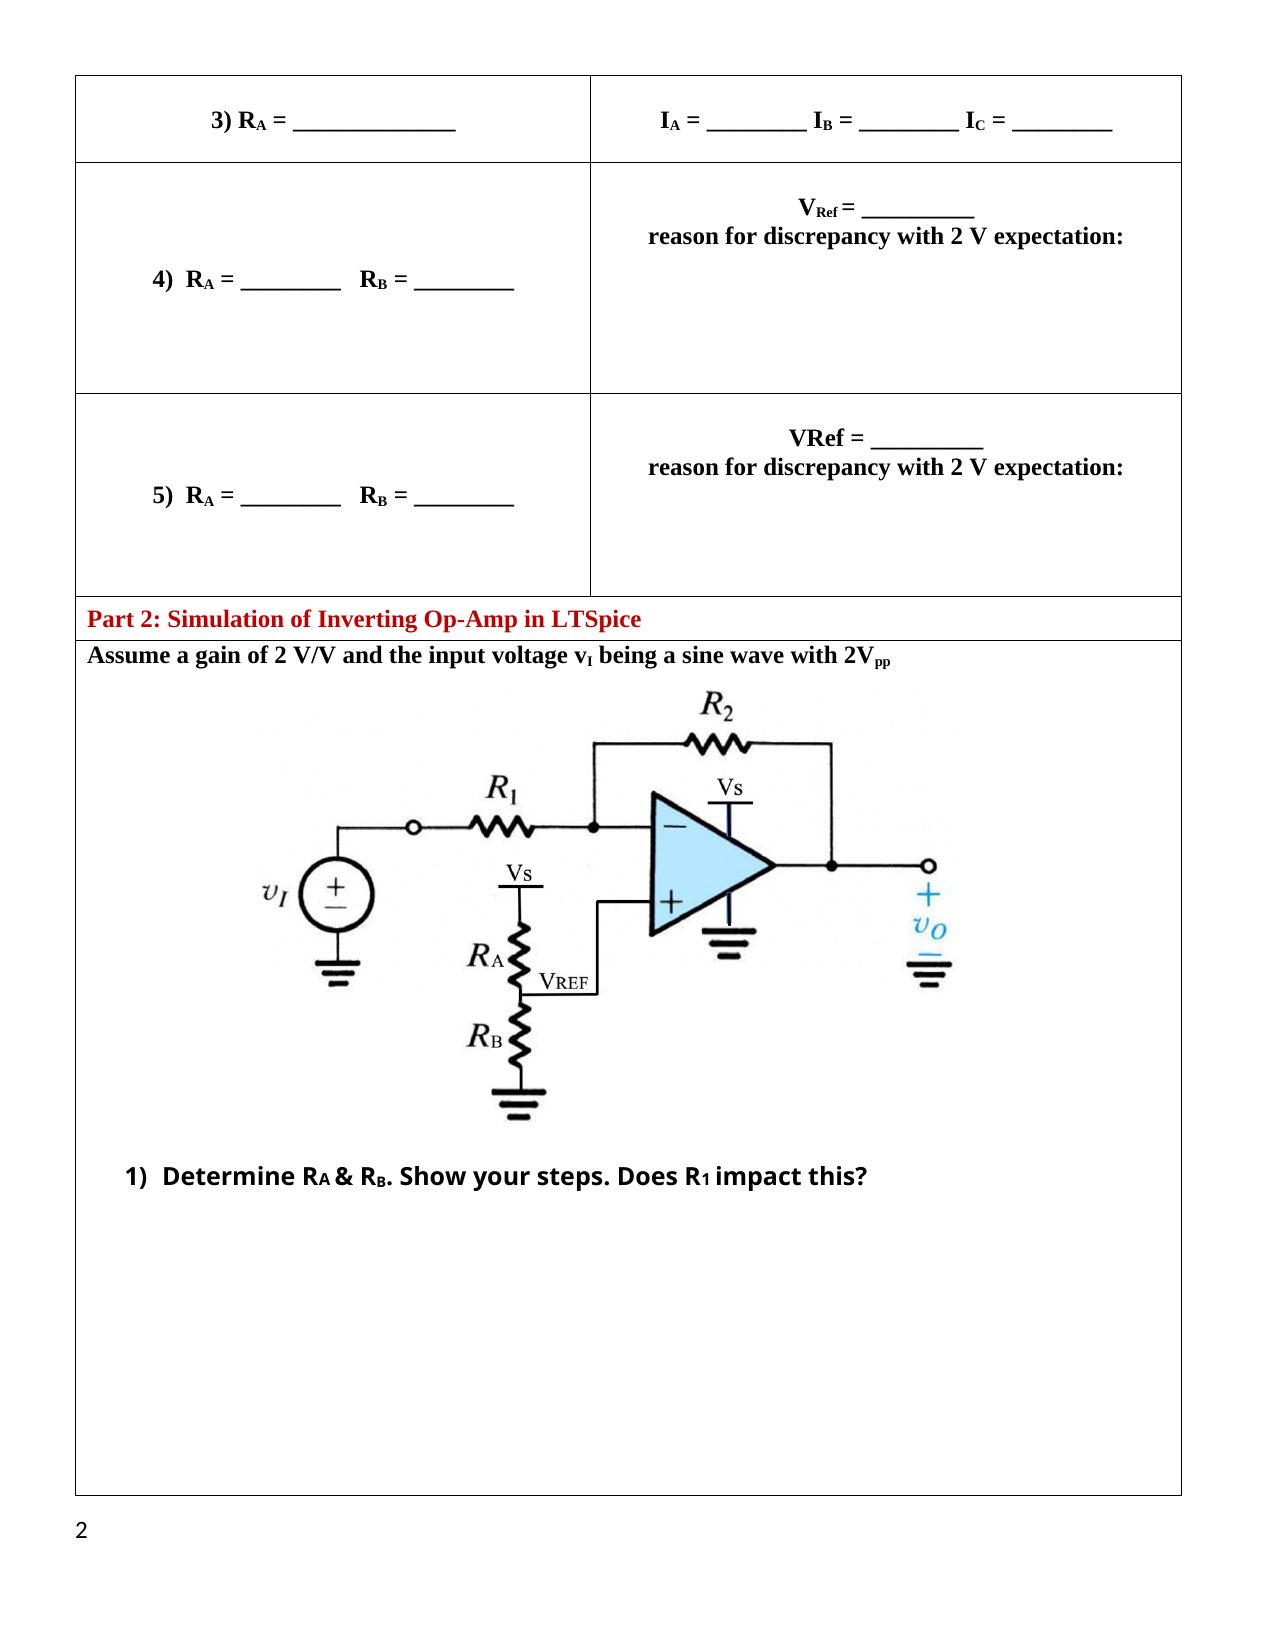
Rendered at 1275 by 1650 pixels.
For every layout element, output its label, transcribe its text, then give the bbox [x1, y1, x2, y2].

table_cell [76, 641, 1181, 1495]
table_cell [591, 76, 1181, 162]
table_cell 4) RA = ________ RB = ________ [76, 163, 590, 393]
table_cell VRef = _________ reason for discrepancy with 2 V expectation: [591, 163, 1181, 393]
table_cell VRef = _________ reason for discrepancy with 2 V expectation: [591, 394, 1181, 596]
table_cell Part 2: Simulation of Inverting Op-Amp in LTSpice [76, 597, 1181, 639]
table_cell 3) RA = _____________ [76, 76, 590, 162]
picture [248, 683, 1014, 1137]
table_cell 5) RA = ________ RB = ________ [76, 394, 590, 596]
